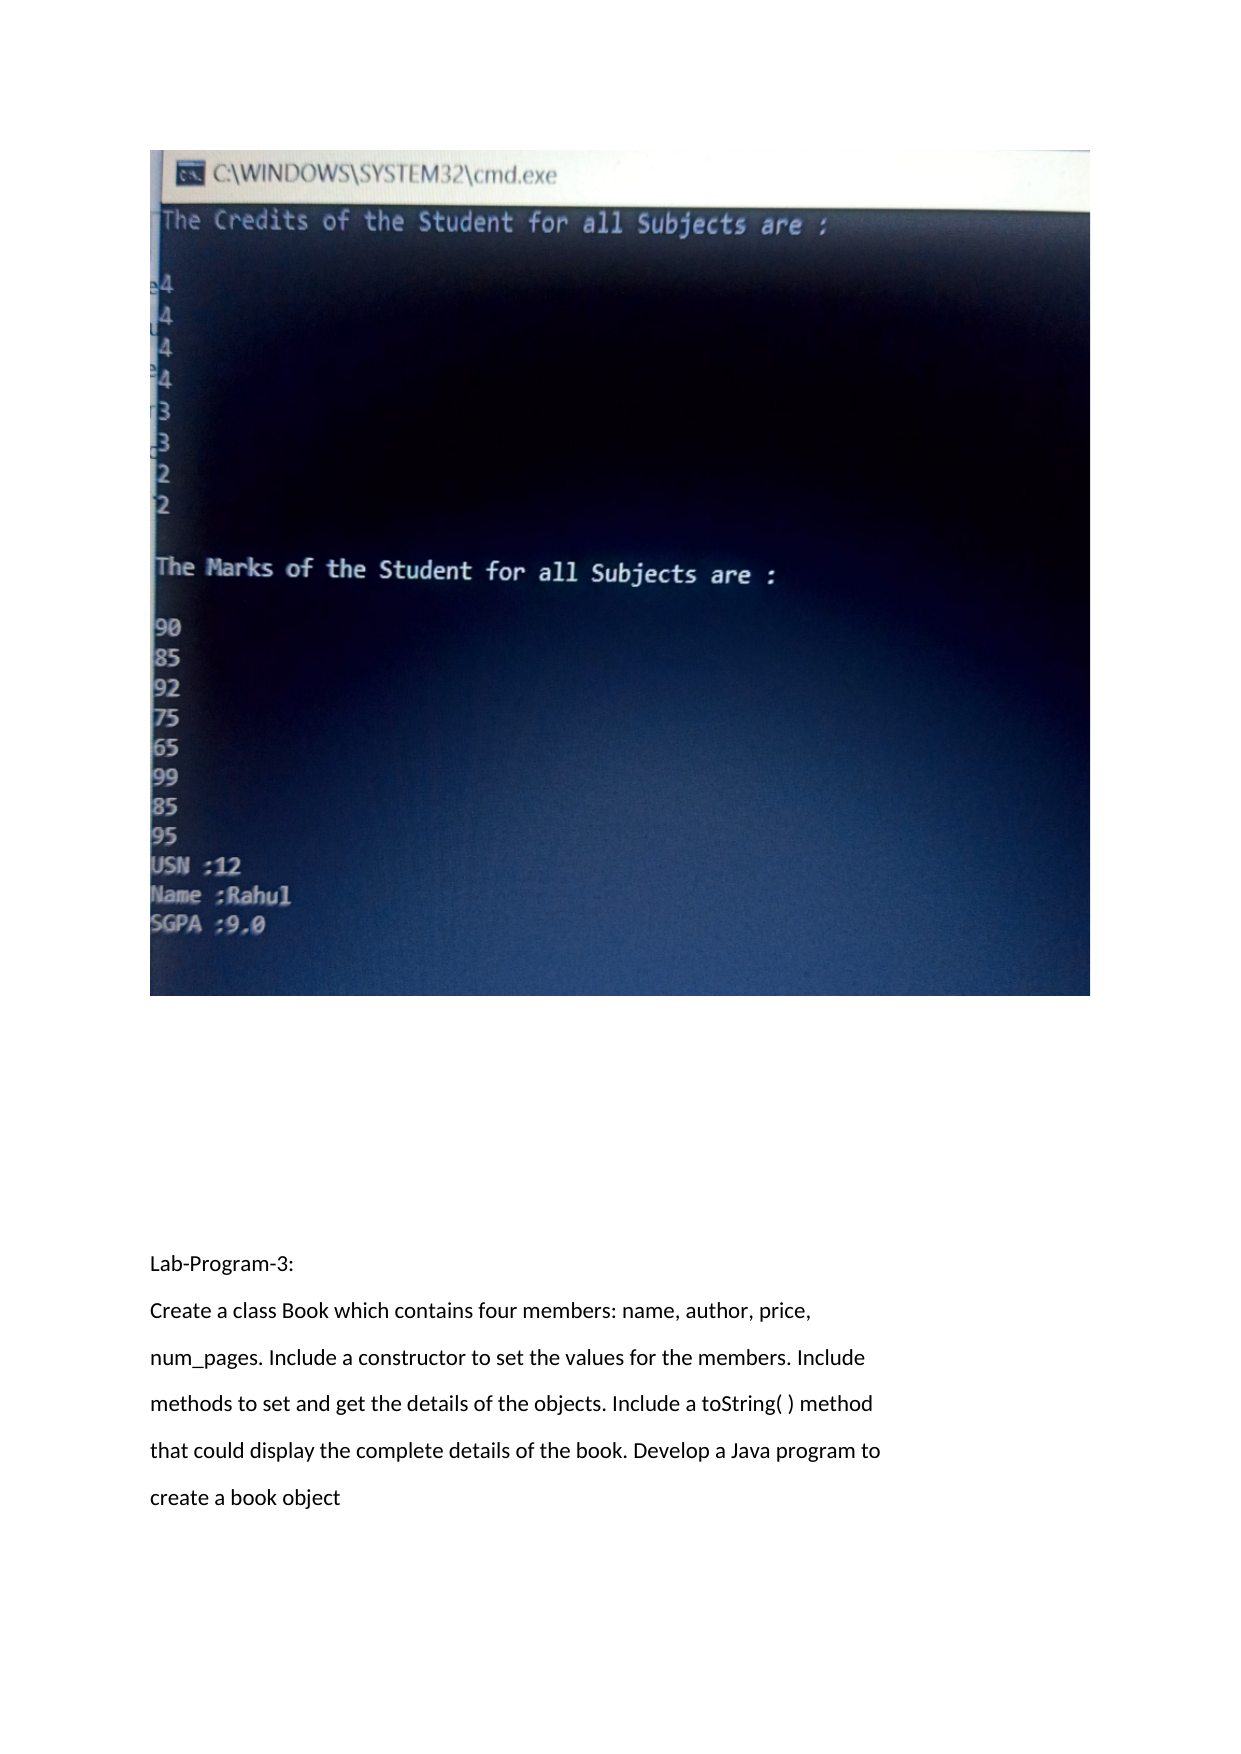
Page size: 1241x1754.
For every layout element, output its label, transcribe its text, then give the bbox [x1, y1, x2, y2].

text methods to set and get the details of the objects. Include a toString( ) method [150, 1389, 1090, 1417]
text num_pages. Include a constructor to set the values for the members. Include [150, 1343, 1090, 1371]
text Lab-Program-3: [150, 1249, 1090, 1277]
picture [150, 150, 1091, 996]
text that could display the complete details of the book. Develop a Java program to [150, 1436, 1090, 1464]
text Create a class Book which contains four members: name, author, price, [150, 1296, 1090, 1324]
text create a book object [150, 1483, 1090, 1511]
